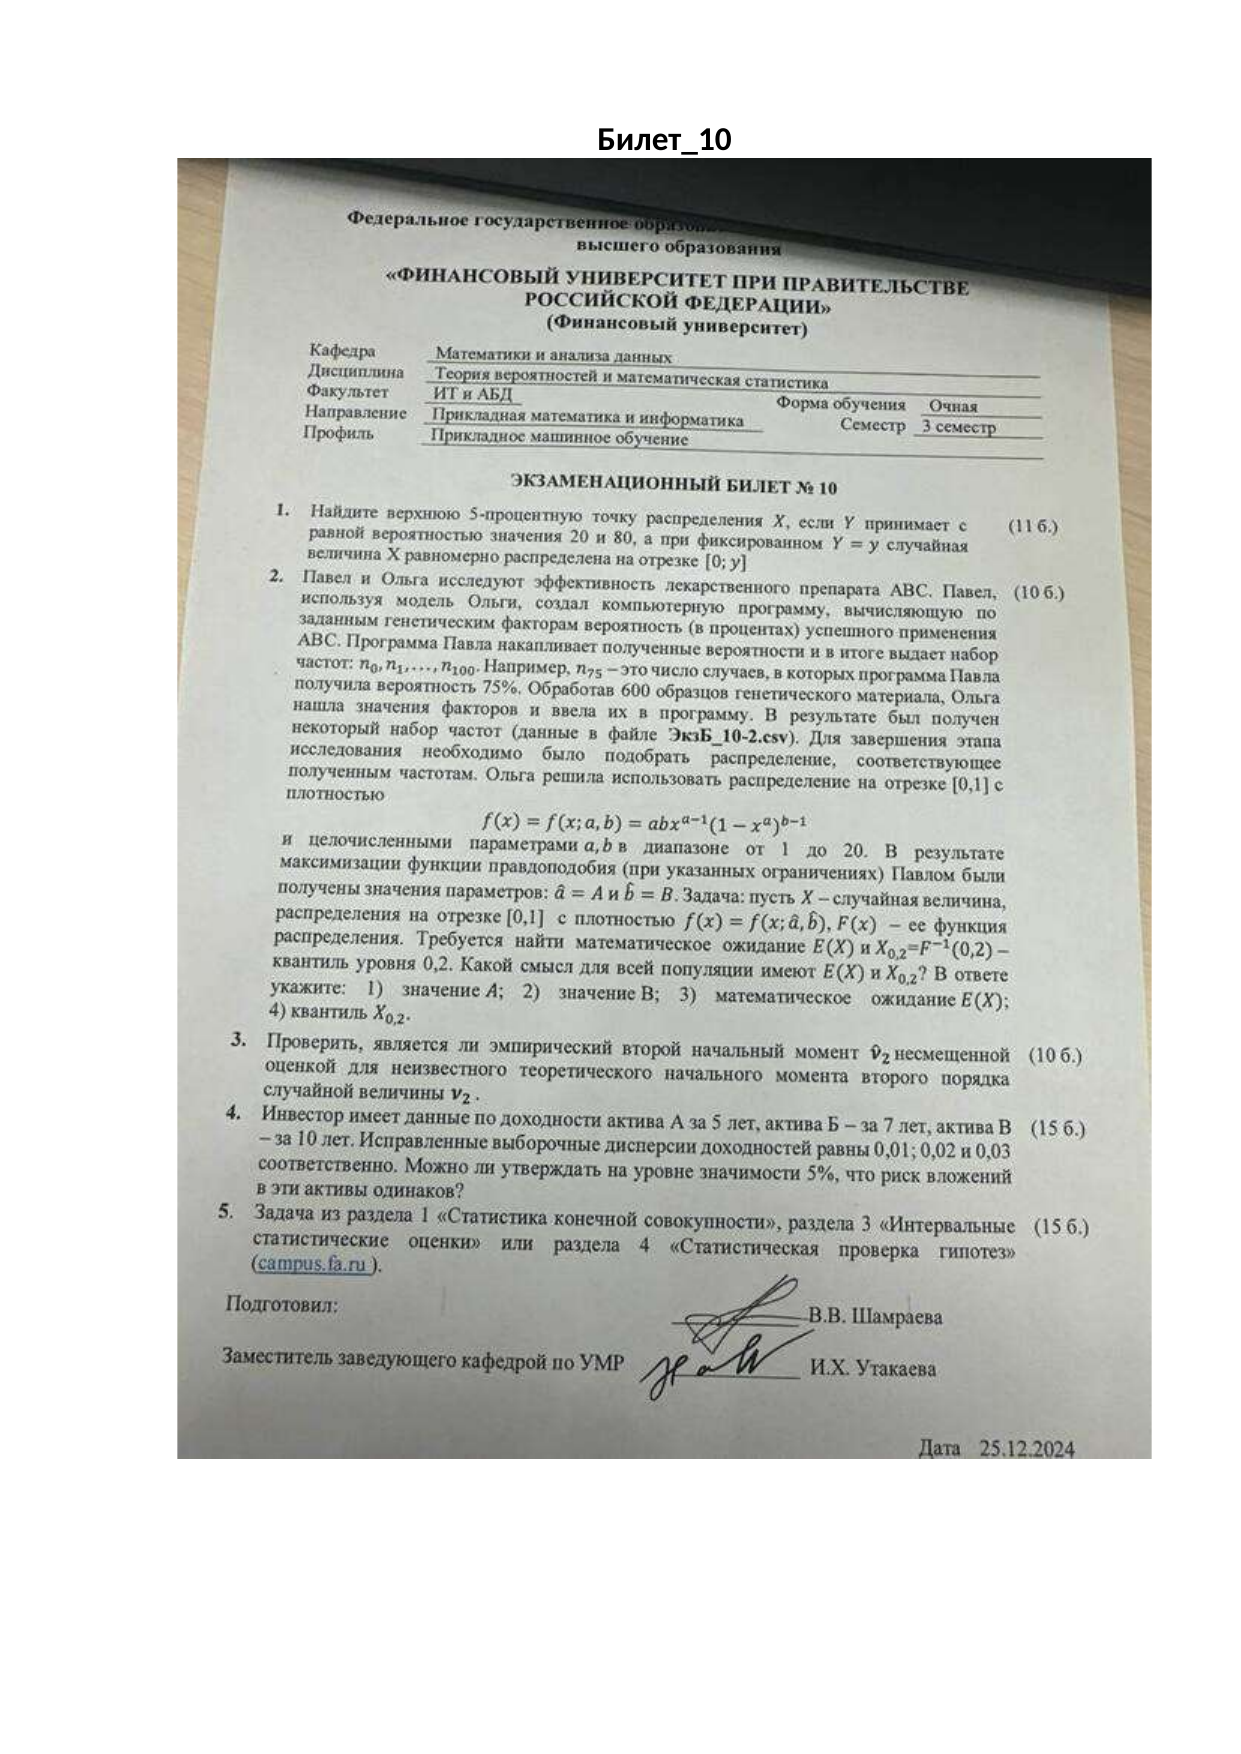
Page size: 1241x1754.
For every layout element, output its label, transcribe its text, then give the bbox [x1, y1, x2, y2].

picture [177, 158, 1152, 1459]
text Билет_10 [177, 118, 1152, 158]
